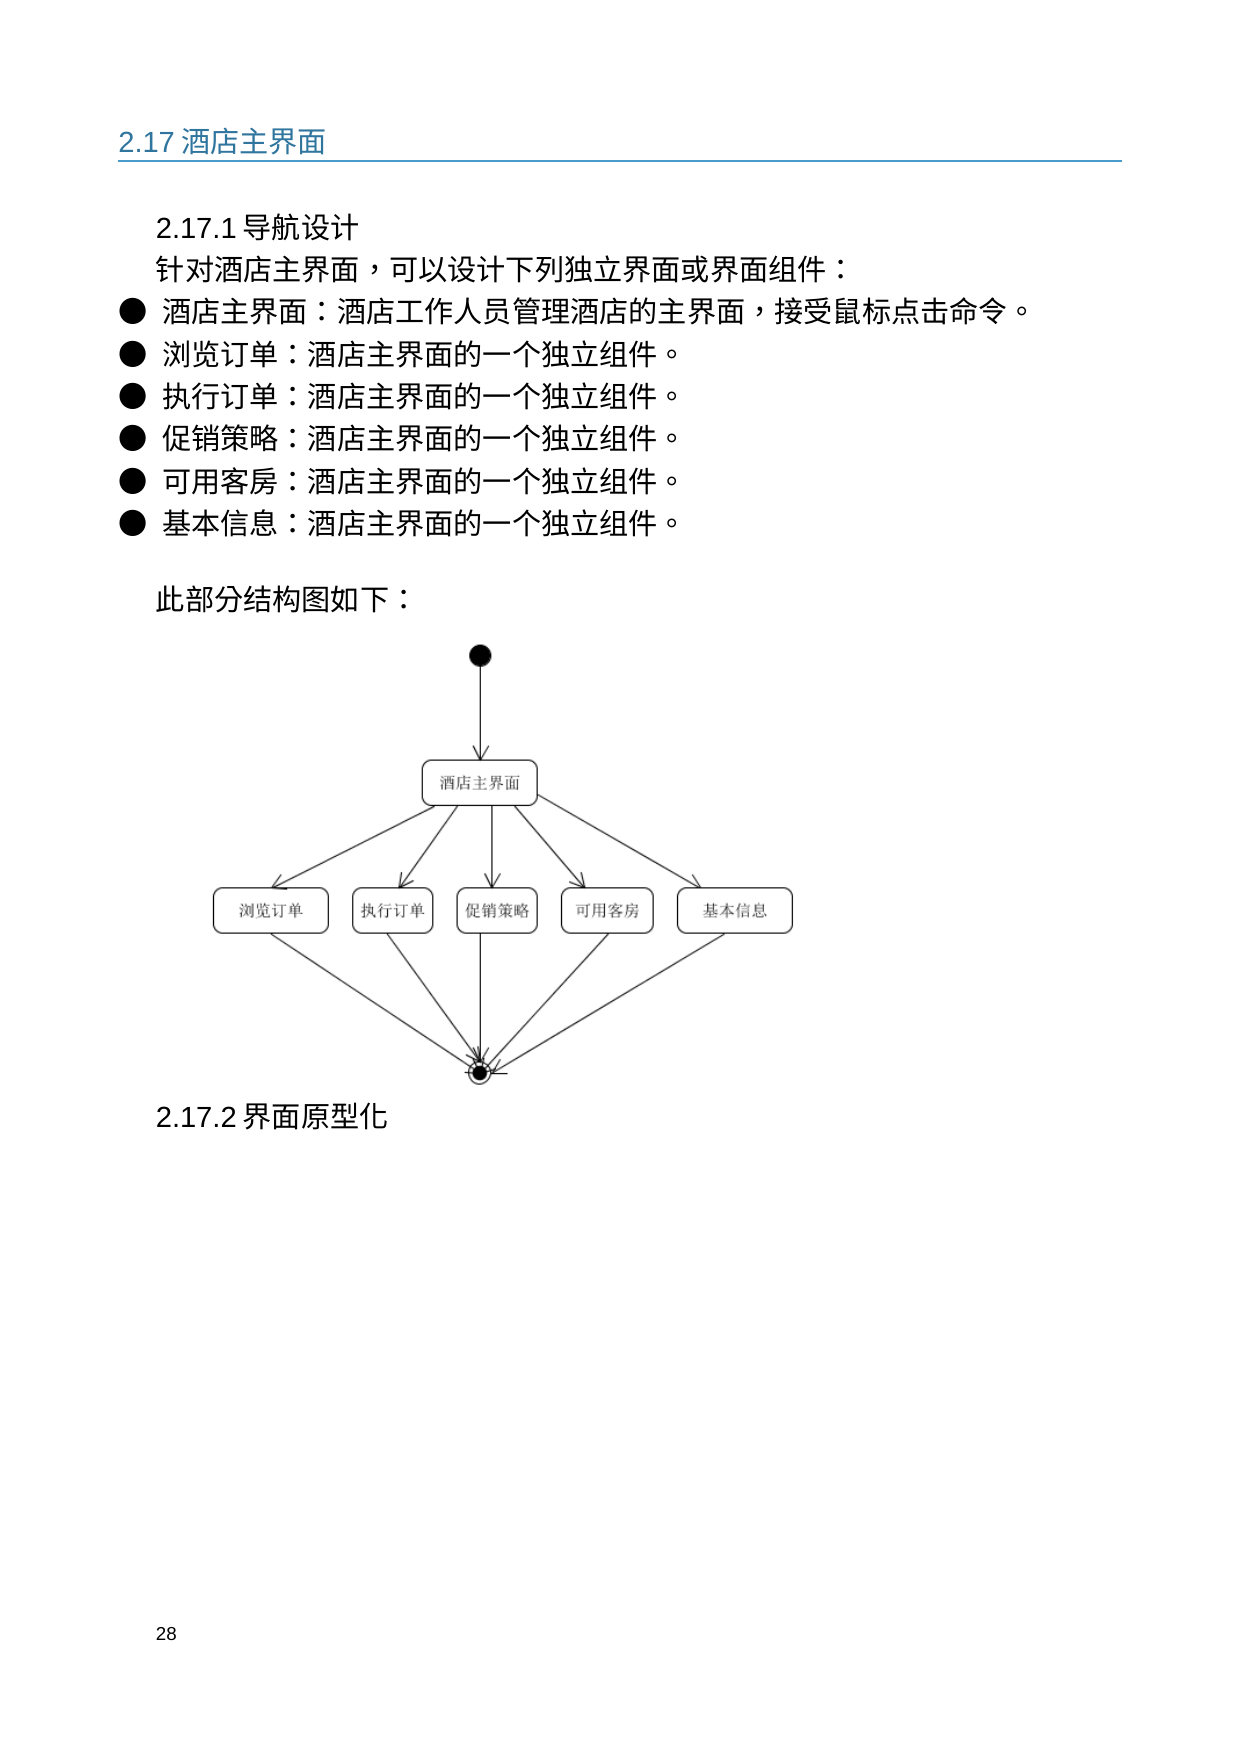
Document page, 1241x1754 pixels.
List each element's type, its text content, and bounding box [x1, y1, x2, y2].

list 促销策略：酒店主界面的一个独立组件。 [118, 416, 1122, 458]
list 可用客房：酒店主界面的一个独立组件。 [118, 458, 1122, 500]
list 浏览订单：酒店主界面的一个独立组件。 [118, 331, 1122, 373]
list 酒店主界面：酒店工作人员管理酒店的主界面，接受鼠标点击命令。 [118, 289, 1122, 331]
picture [155, 618, 829, 1094]
text 针对酒店主界面，可以设计下列独立界面或界面组件： [118, 247, 1122, 289]
text 2.17.1导航设计 [118, 204, 1122, 247]
text 此部分结构图如下： [118, 576, 1122, 618]
list 执行订单：酒店主界面的一个独立组件。 [118, 373, 1122, 416]
subtitle 2.17酒店主界面 [118, 118, 1122, 160]
text 2.17.2界面原型化 [118, 1093, 1122, 1136]
list 基本信息：酒店主界面的一个独立组件。 [118, 500, 1122, 543]
